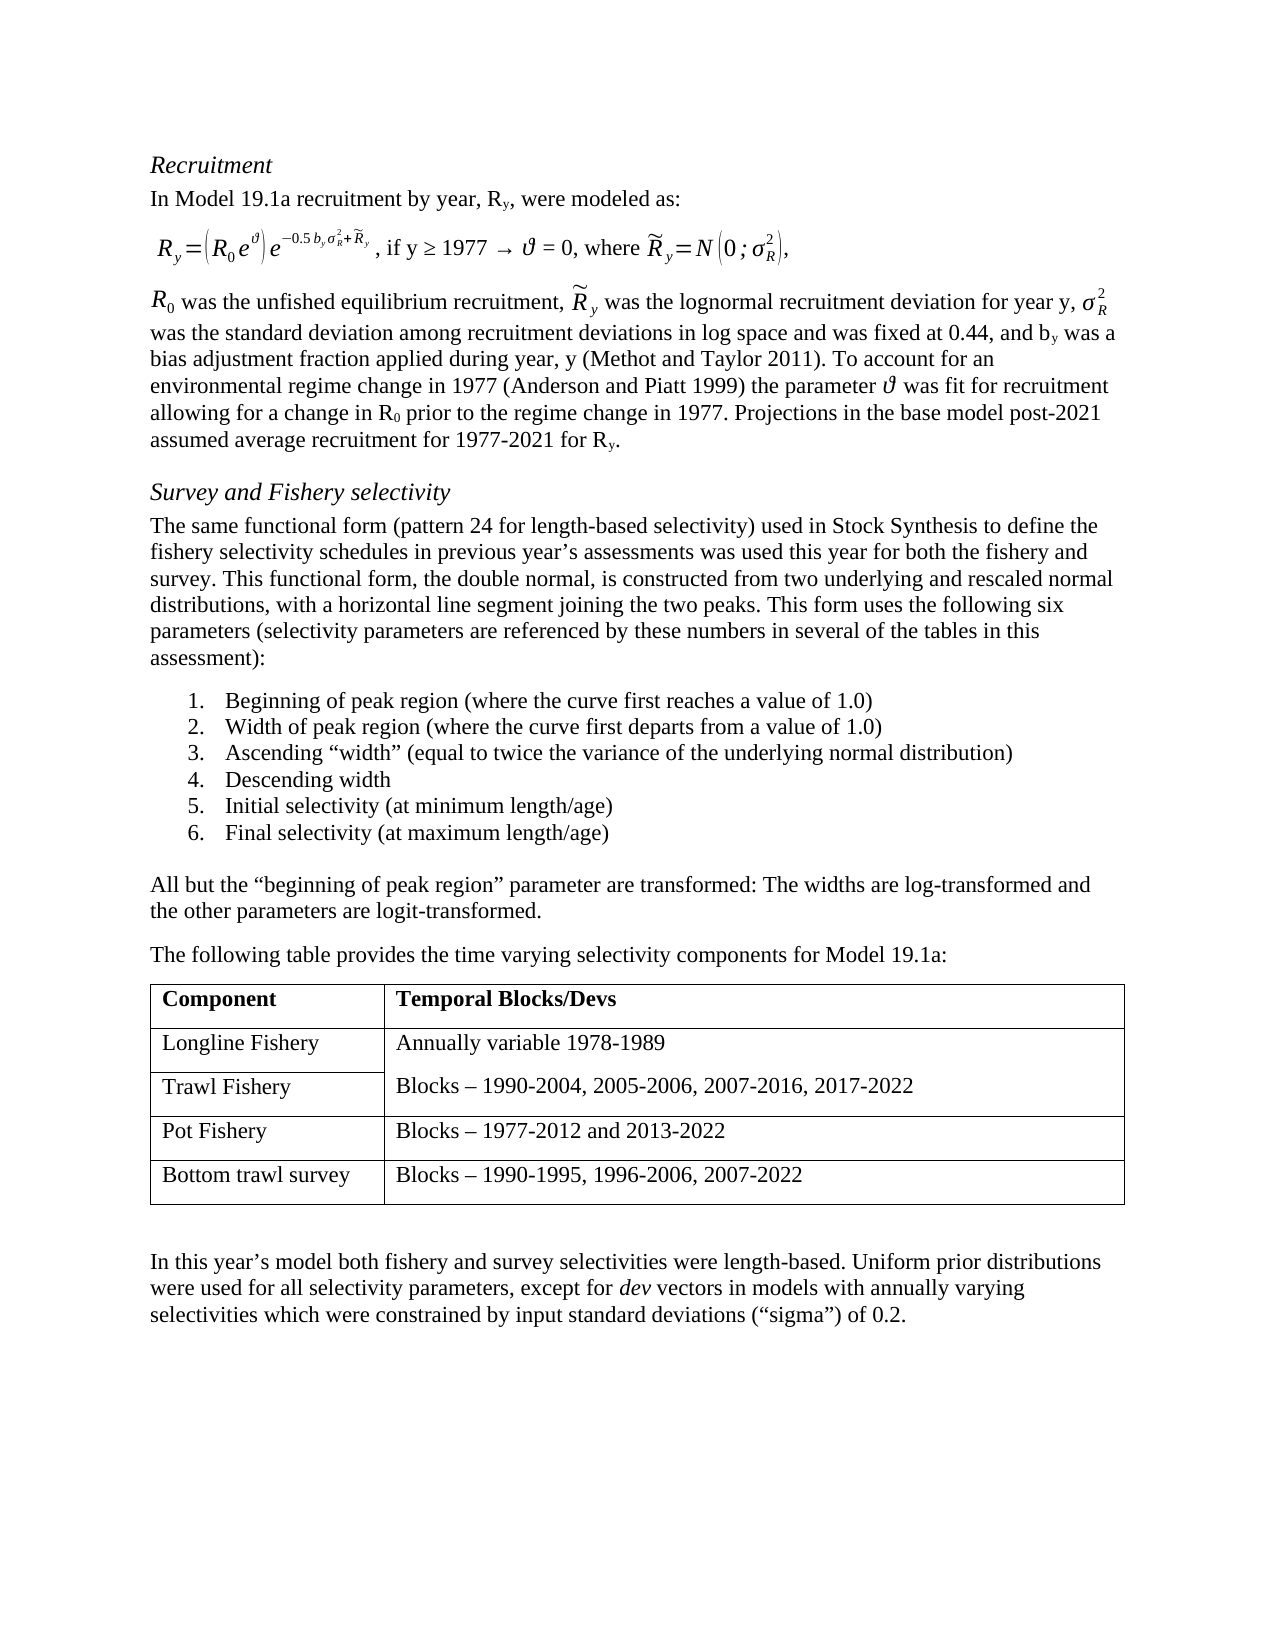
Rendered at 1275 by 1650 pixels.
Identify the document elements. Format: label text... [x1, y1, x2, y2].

text In this year’s model both fishery and survey selectivities were length-based. Uniform prior distributions were used for all selectivity parameters, except for dev vectors in models with annually varying selectivities which were constrained by input standard deviations (“sigma”) of 0.2. [150, 1248, 1125, 1327]
list Width of peak region (where the curve first departs from a value of 1.0) [187, 713, 1125, 739]
table_cell Blocks – 1990-1995, 1996-2006, 2007-2022 [385, 1161, 1124, 1204]
text , if y ≥ 1977 → = 0, where , [150, 228, 1125, 267]
table_cell Pot Fishery [151, 1117, 384, 1160]
subtitle Survey and Fishery selectivity [75, 477, 1125, 506]
subtitle Recruitment [75, 150, 1125, 179]
list Ascending “width” (equal to twice the variance of the underlying normal distribution) [187, 739, 1125, 766]
table_cell Annually variable 1978-1989 Blocks – 1990-2004, 2005-2006, 2007-2016, 2017-2022 [385, 1029, 1124, 1116]
text In Model 19.1a recruitment by year, Ry, were modeled as: [150, 185, 1125, 211]
list Beginning of peak region (where the curve first reaches a value of 1.0) [187, 687, 1125, 713]
table_cell Blocks – 1977-2012 and 2013-2022 [385, 1117, 1124, 1160]
table_cell Bottom trawl survey [151, 1161, 384, 1204]
table_header Component [151, 985, 384, 1028]
list Final selectivity (at maximum length/age) [187, 818, 1125, 845]
table_cell Longline Fishery [151, 1029, 384, 1072]
table_cell Trawl Fishery [151, 1073, 384, 1116]
text The following table provides the time varying selectivity components for Model 19.1a: [150, 941, 1125, 967]
text The same functional form (pattern 24 for length-based selectivity) used in Stock Synthesis to define the fishery selectivity schedules in previous year’s assessments was used this year for both the fishery and survey. This functional form, the double normal, is constructed from two underlying and rescaled normal distributions, with a horizontal line segment joining the two peaks. This form uses the following six parameters (selectivity parameters are referenced by these numbers in several of the tables in this assessment): [150, 512, 1125, 670]
table_header Temporal Blocks/Devs [385, 985, 1124, 1028]
list Initial selectivity (at minimum length/age) [187, 792, 1125, 818]
list Descending width [187, 766, 1125, 792]
text All but the “beginning of peak region” parameter are transformed: The widths are log-transformed and the other parameters are logit-transformed. [150, 871, 1125, 924]
text was the unfished equilibrium recruitment, was the lognormal recruitment deviation for year y, was the standard deviation among recruitment deviations in log space and was fixed at 0.44, and by was a bias adjustment fraction applied during year, y (Methot and Taylor 2011). To account for an environmental regime change in 1977 (Anderson and Piatt 1999) the parameter was fit for recruitment allowing for a change in R0 prior to the regime change in 1977. Projections in the base model post-2021 assumed average recruitment for 1977-2021 for Ry. [150, 284, 1125, 452]
